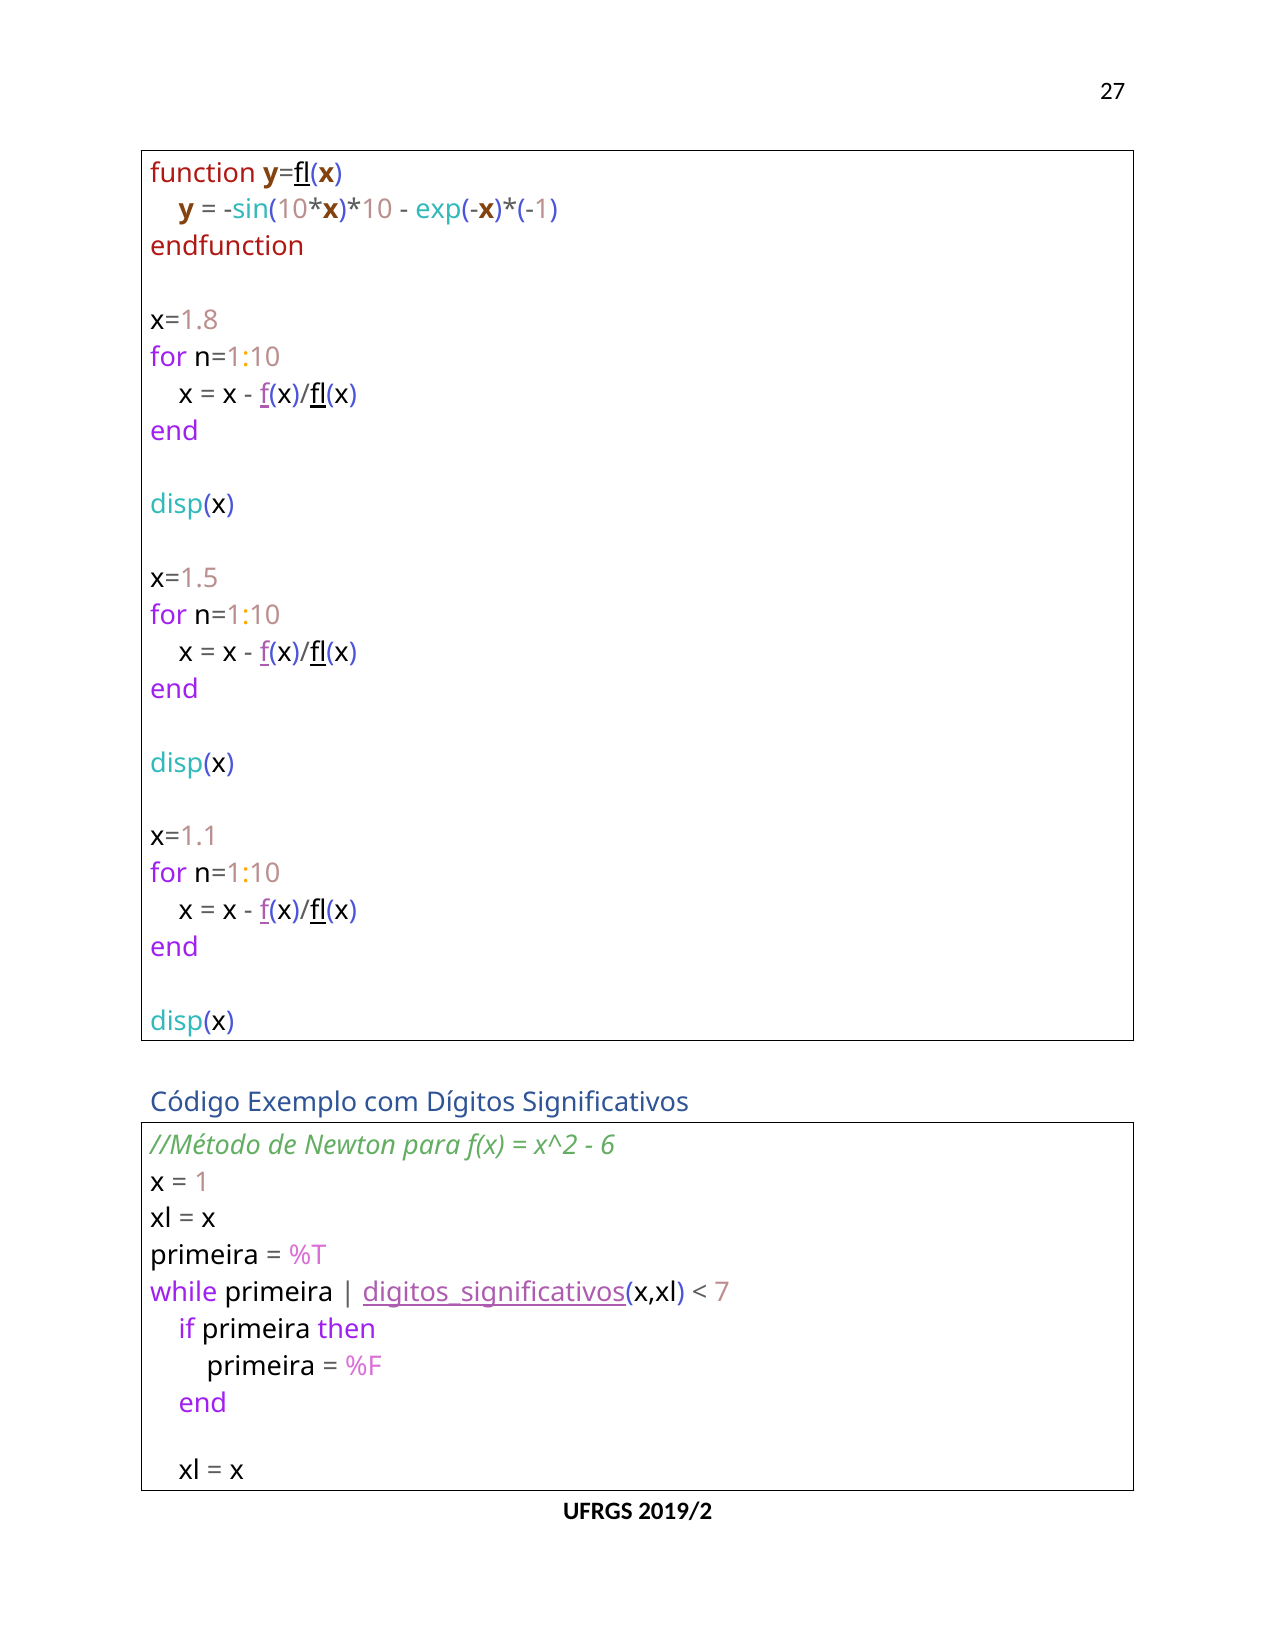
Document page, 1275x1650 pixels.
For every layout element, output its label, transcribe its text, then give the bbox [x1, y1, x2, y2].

text x=1.8 [150, 301, 1125, 337]
text for n=1:10 [150, 337, 1125, 374]
text while primeira | digitos_significativos(x,xl) < 7 [150, 1273, 1125, 1309]
text for n=1:10 [150, 596, 1125, 632]
text end [150, 669, 1125, 706]
text x = x - f(x)/fl(x) [150, 632, 1125, 669]
text if primeira then [150, 1309, 1125, 1346]
text xl = x [150, 1199, 1125, 1236]
text x = x - f(x)/fl(x) [150, 374, 1125, 411]
text disp(x) [150, 485, 1125, 522]
text //Método de Newton para f(x) = x^2 - 6 [142, 1123, 1133, 1162]
text disp(x) [150, 743, 1125, 780]
text end [150, 1383, 1125, 1420]
text for n=1:10 [150, 854, 1125, 891]
text y = -sin(10*x)*10 - exp(-x)*(-1) [150, 190, 1125, 227]
text x=1.5 [150, 559, 1125, 596]
text primeira = %F [150, 1346, 1125, 1383]
text endfunction [150, 227, 1125, 264]
text x = x - f(x)/fl(x) [150, 891, 1125, 927]
text disp(x) [142, 998, 1133, 1040]
text x = 1 [150, 1162, 1125, 1199]
text function y=fl(x) [142, 151, 1133, 190]
text xl = x [142, 1448, 1133, 1490]
subtitle Código Exemplo com Dígitos Significativos [150, 1082, 1125, 1119]
text primeira = %T [150, 1236, 1125, 1273]
text x=1.1 [150, 817, 1125, 854]
text end [150, 411, 1125, 448]
text end [150, 927, 1125, 964]
